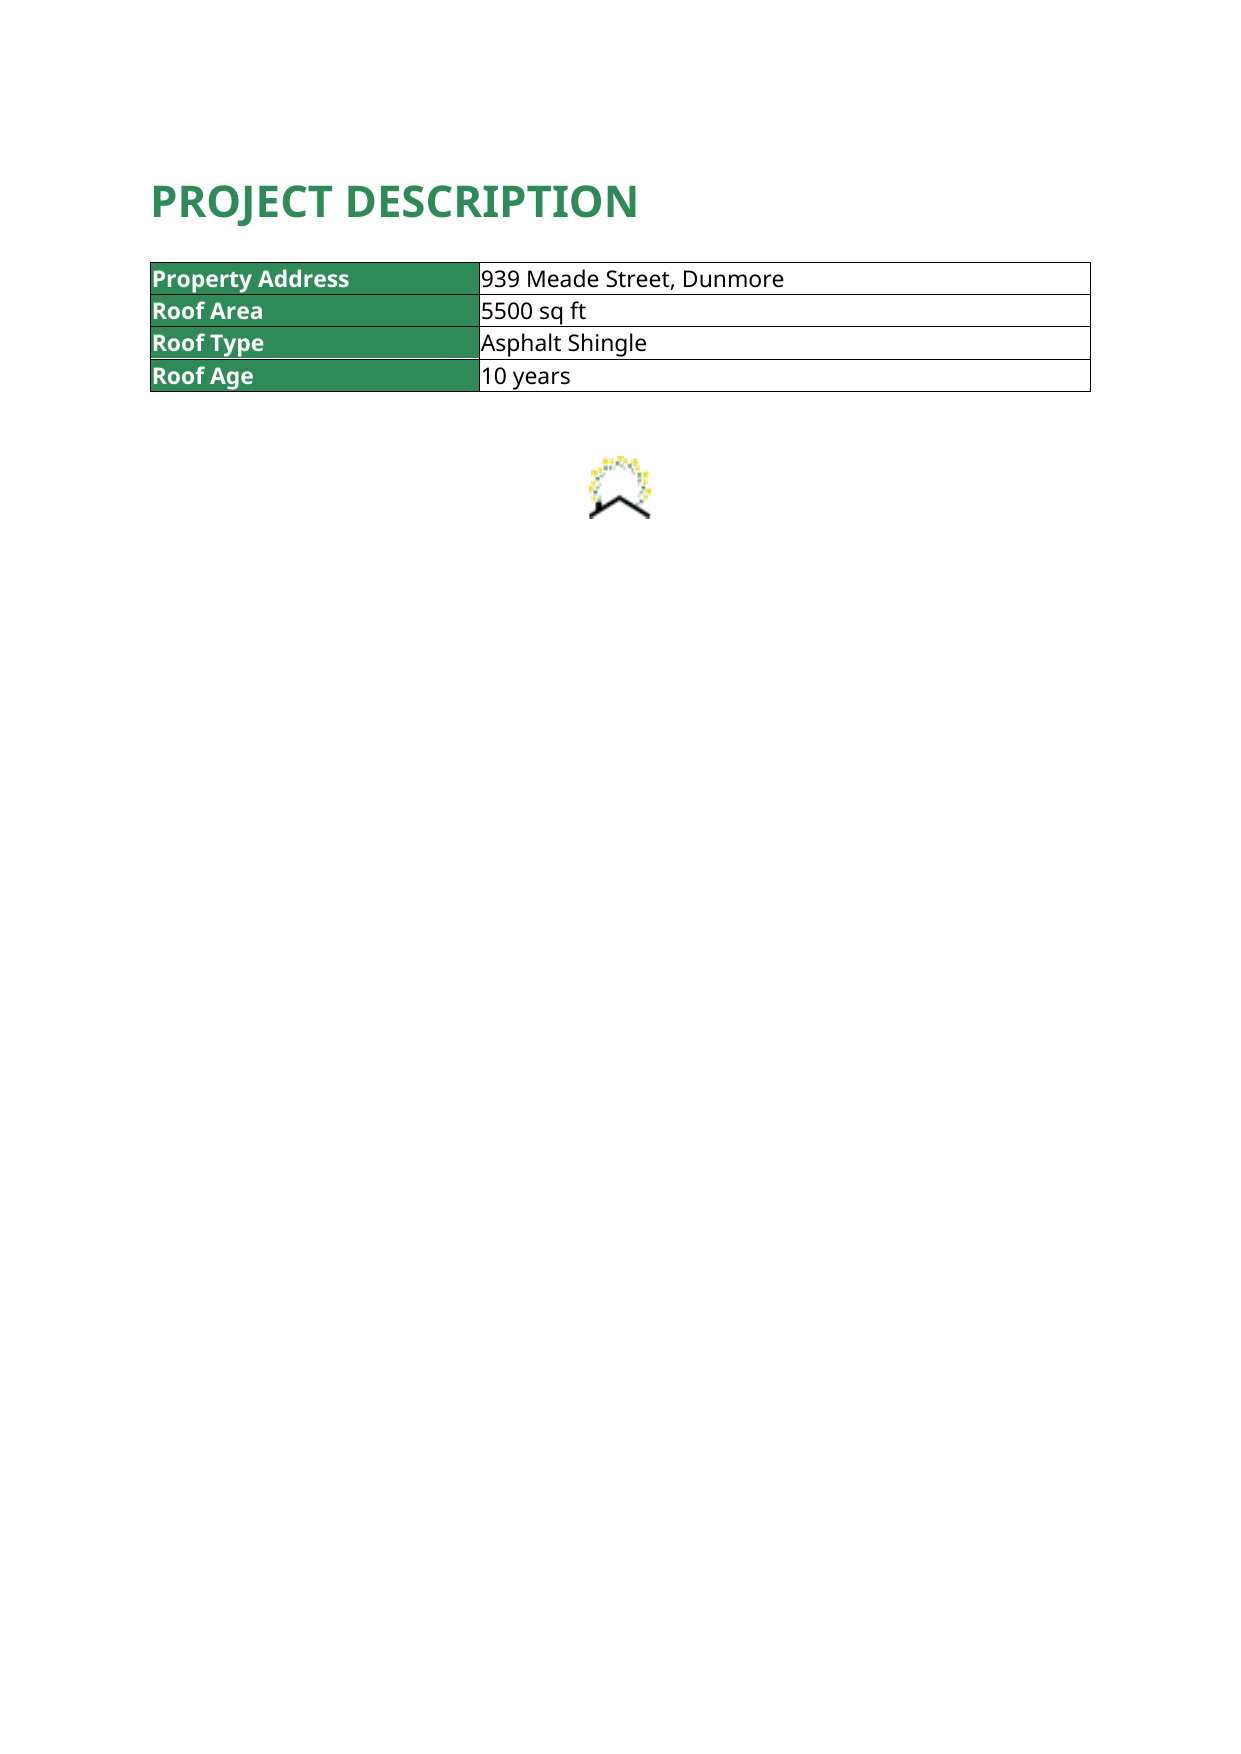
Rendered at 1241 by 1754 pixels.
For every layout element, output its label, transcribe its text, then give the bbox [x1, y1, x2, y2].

table_cell 10 years [480, 360, 1090, 391]
picture [588, 456, 652, 519]
table_cell Roof Area [151, 295, 479, 326]
table_header Property Address [151, 263, 479, 294]
table_cell Roof Type [151, 327, 479, 358]
table_cell Asphalt Shingle [480, 327, 1090, 358]
text PROJECT DESCRIPTION [150, 171, 1090, 230]
table_cell 5500 sq ft [480, 295, 1090, 326]
table_cell Roof Age [151, 360, 479, 391]
table_header 939 Meade Street, Dunmore [480, 263, 1090, 294]
